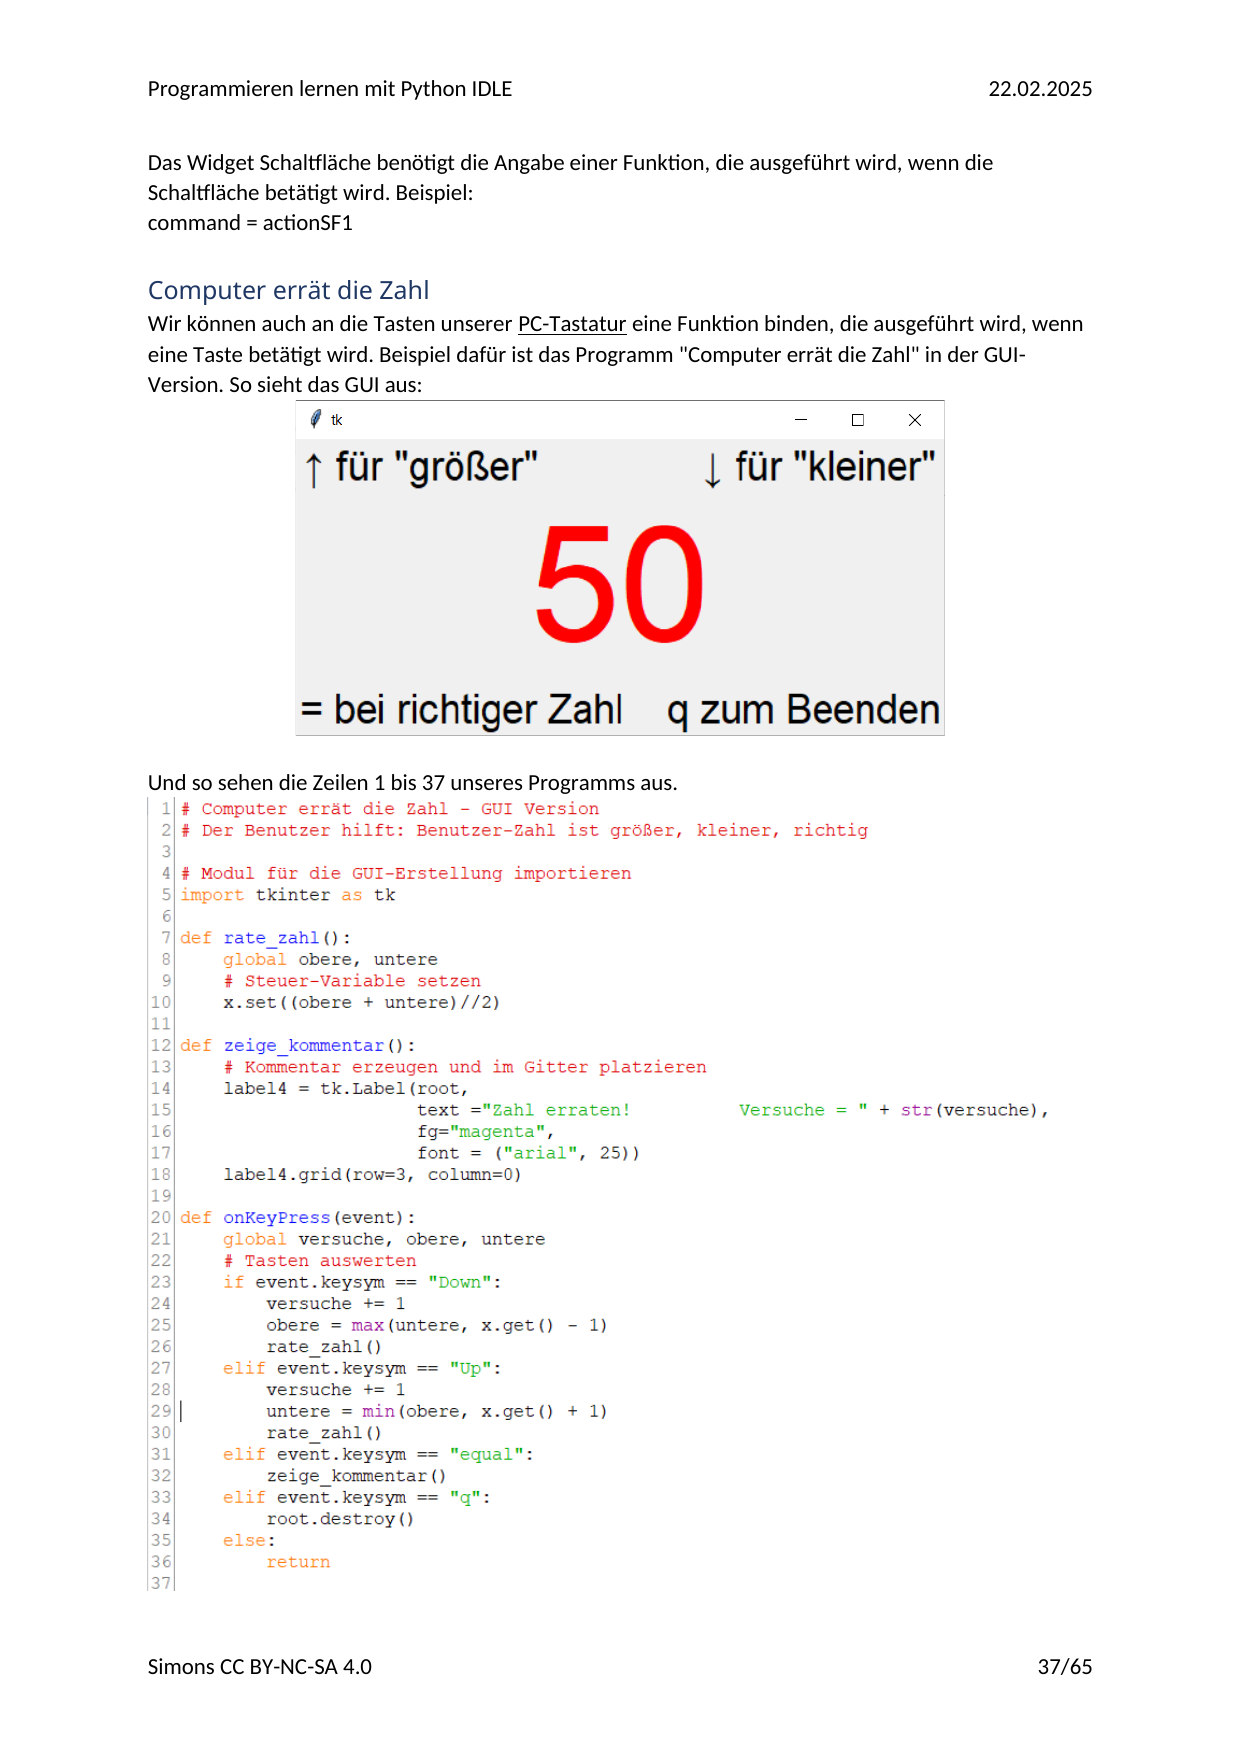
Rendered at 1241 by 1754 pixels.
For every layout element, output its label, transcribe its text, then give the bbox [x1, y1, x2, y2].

picture [295, 400, 945, 736]
text Wir können auch an die Tasten unserer PC-Tastatur eine Funktion binden, die ausgeführt wird, wenn eine Taste betätigt wird. Beispiel dafür ist das Programm "Computer errät die Zahl" in der GUI-Version. So sieht das GUI aus: [148, 309, 1092, 398]
text command = actionSF1 [148, 208, 1092, 236]
picture [147, 797, 1093, 1591]
subtitle Computer errät die Zahl [148, 273, 1092, 307]
text Das Widget Schaltfläche benötigt die Angabe einer Funktion, die ausgeführt wird, wenn die Schaltfläche betätigt wird. Beispiel: [148, 148, 1092, 206]
text Und so sehen die Zeilen 1 bis 37 unseres Programms aus. [148, 768, 1092, 796]
